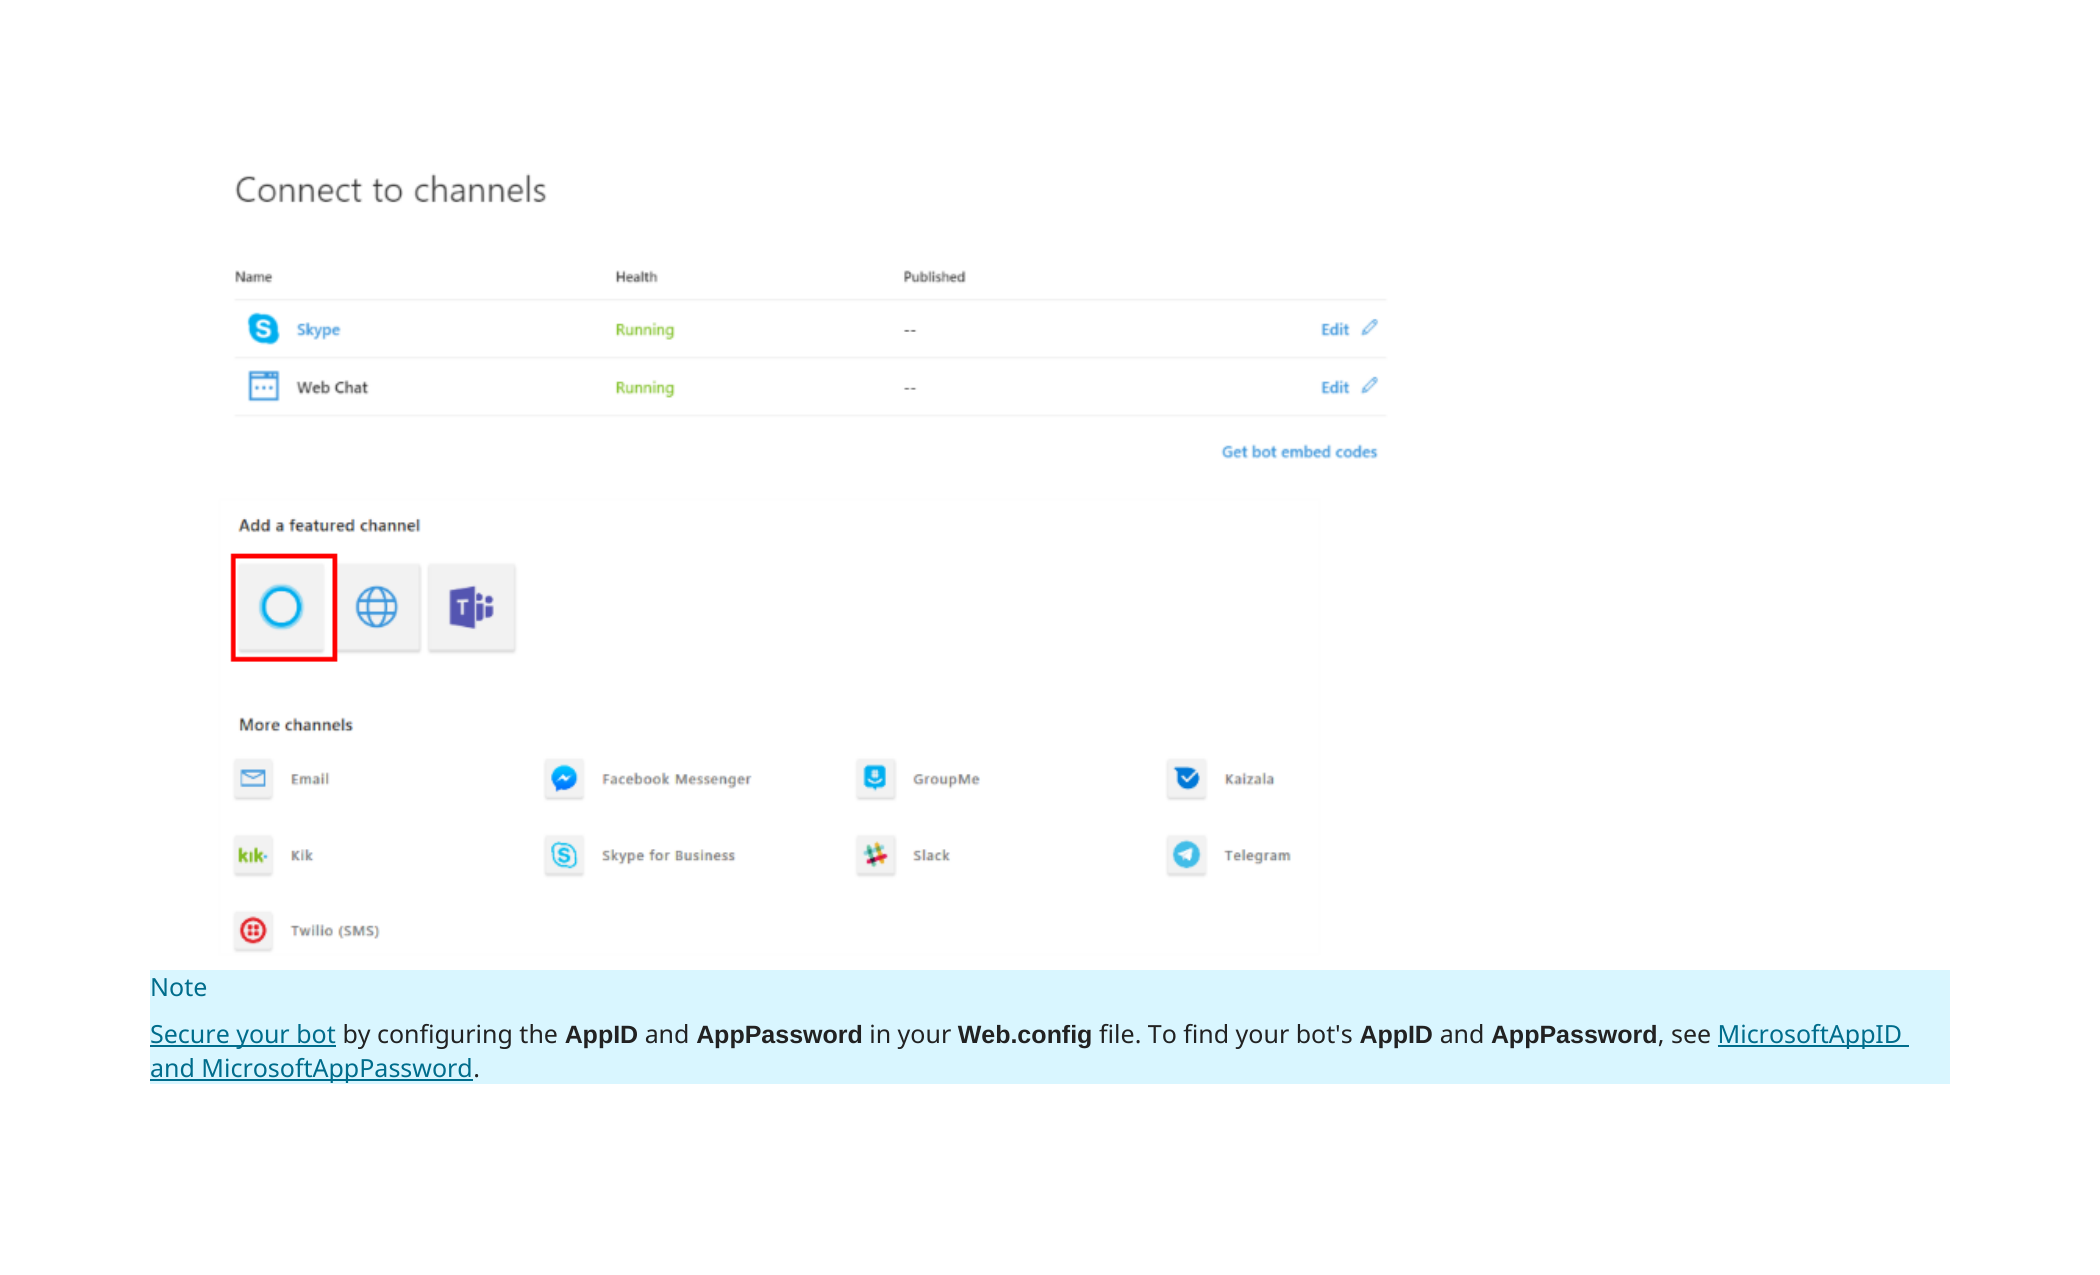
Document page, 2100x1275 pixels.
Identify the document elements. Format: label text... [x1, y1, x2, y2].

text Note [150, 970, 1950, 1004]
text Secure your bot by configuring the AppID and AppPassword in your Web.config file. To find your bot's AppID and AppPassword, see MicrosoftAppID and MicrosoftAppPassword. [150, 1016, 1950, 1084]
picture [150, 150, 1400, 970]
